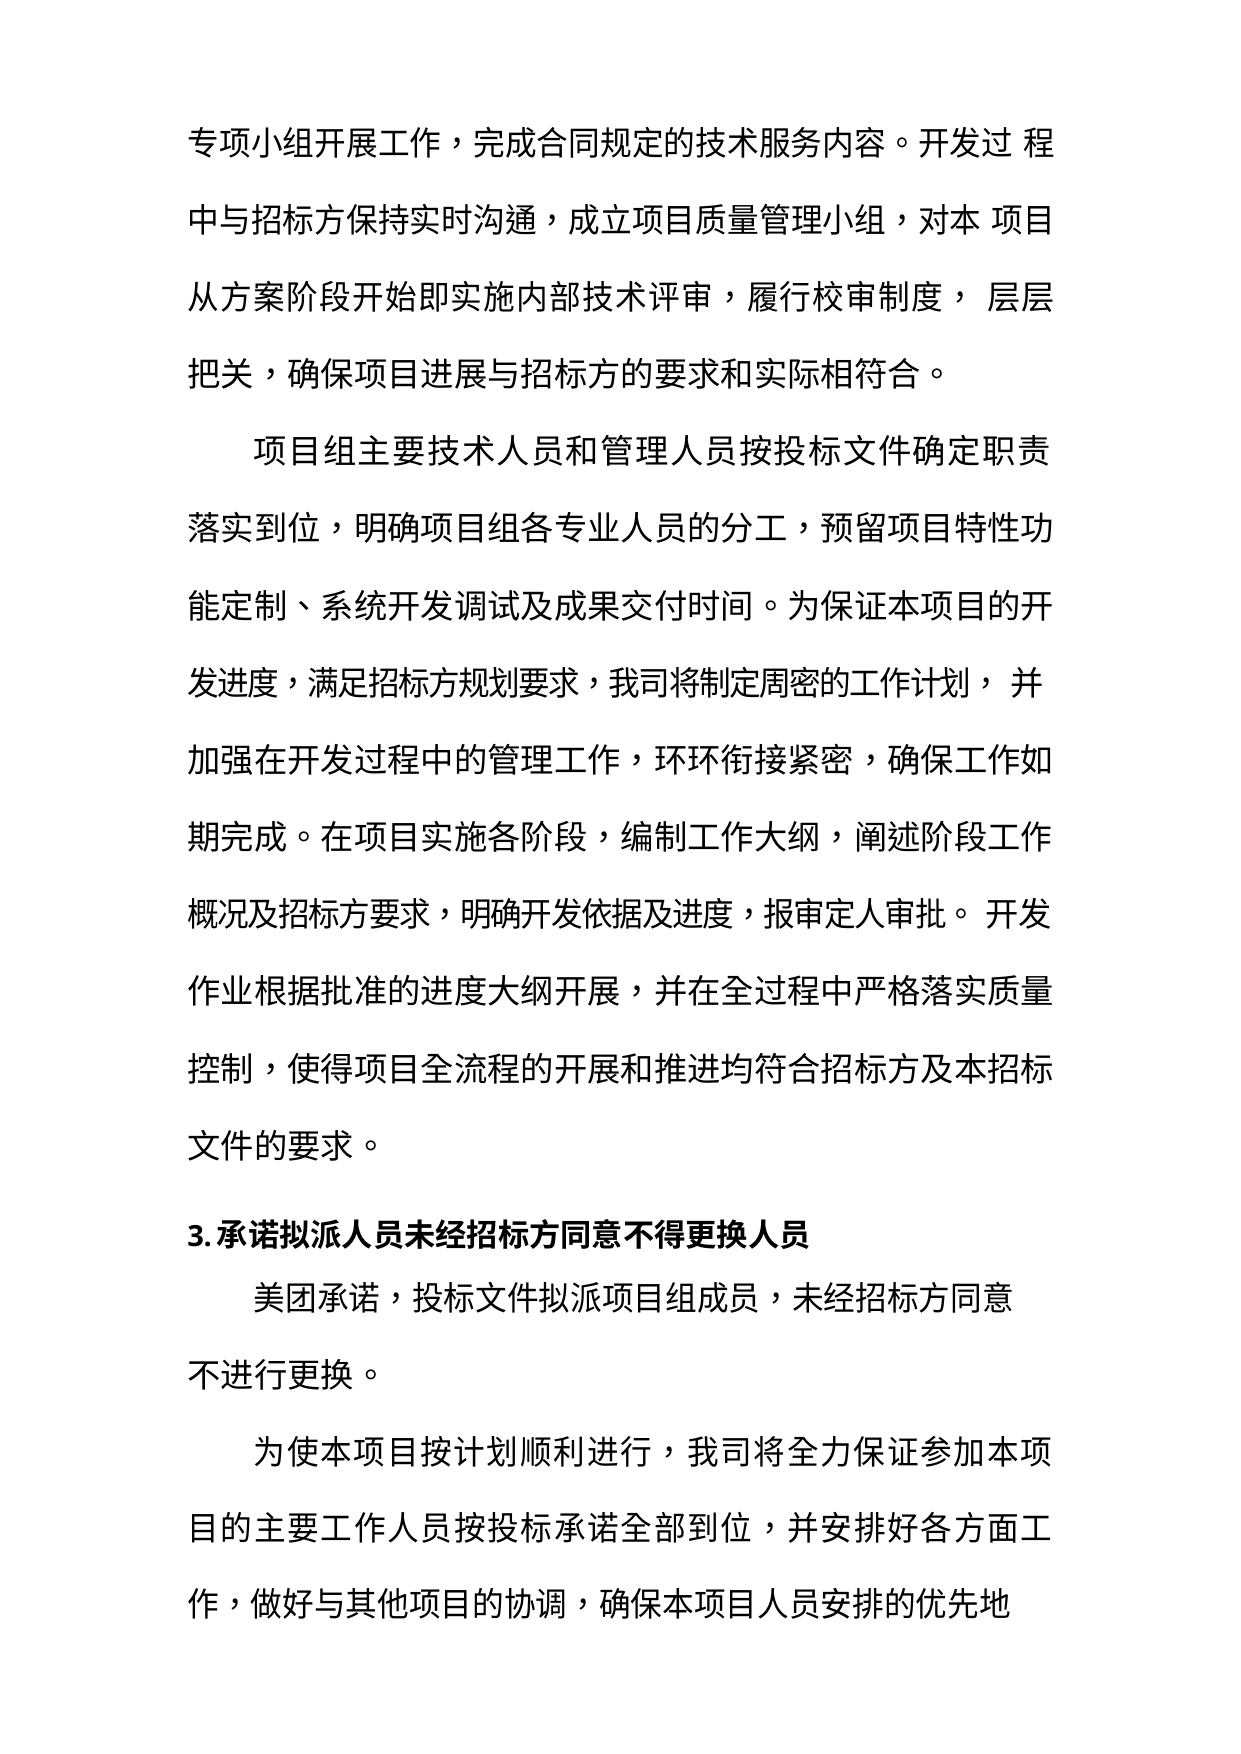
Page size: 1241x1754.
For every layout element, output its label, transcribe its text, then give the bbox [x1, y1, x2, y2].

text 为使本项目按计划顺利进行，我司将全力保证参加本项 目的主要工作人员按投标承诺全部到位，并安排好各方面工 作，做好与其他项目的协调，确保本项目人员安排的优先地 [187, 1429, 1053, 1627]
text 专项小组开展工作，完成合同规定的技术服务内容。开发过 程中与招标方保持实时沟通，成立项目质量管理小组，对本 项目从方案阶段开始即实施内部技术评审，履行校审制度， 层层把关，确保项目进展与招标方的要求和实际相符合。 [187, 119, 1054, 396]
text 项目组主要技术人员和管理人员按投标文件确定职责落实到位，明确项目组各专业人员的分工，预留项目特性功能定制、系统开发调试及成果交付时间。为保证本项目的开发进度，满足招标方规划要求，我司将制定周密的工作计划， 并加强在开发过程中的管理工作，环环衔接紧密，确保工作如期完成。在项目实施各阶段，编制工作大纲，阐述阶段工作概况及招标方要求，明确开发依据及进度，报审定人审批。 开发作业根据批准的进度大纲开展，并在全过程中严格落实质量控制，使得项目全流程的开展和推进均符合招标方及本招标文件的要求。 [187, 428, 1070, 1168]
text 美团承诺，投标文件拟派项目组成员，未经招标方同意 不进行更换。 [187, 1274, 1053, 1397]
list 承诺拟派人员未经招标方同意不得更换人员 [187, 1212, 1240, 1255]
